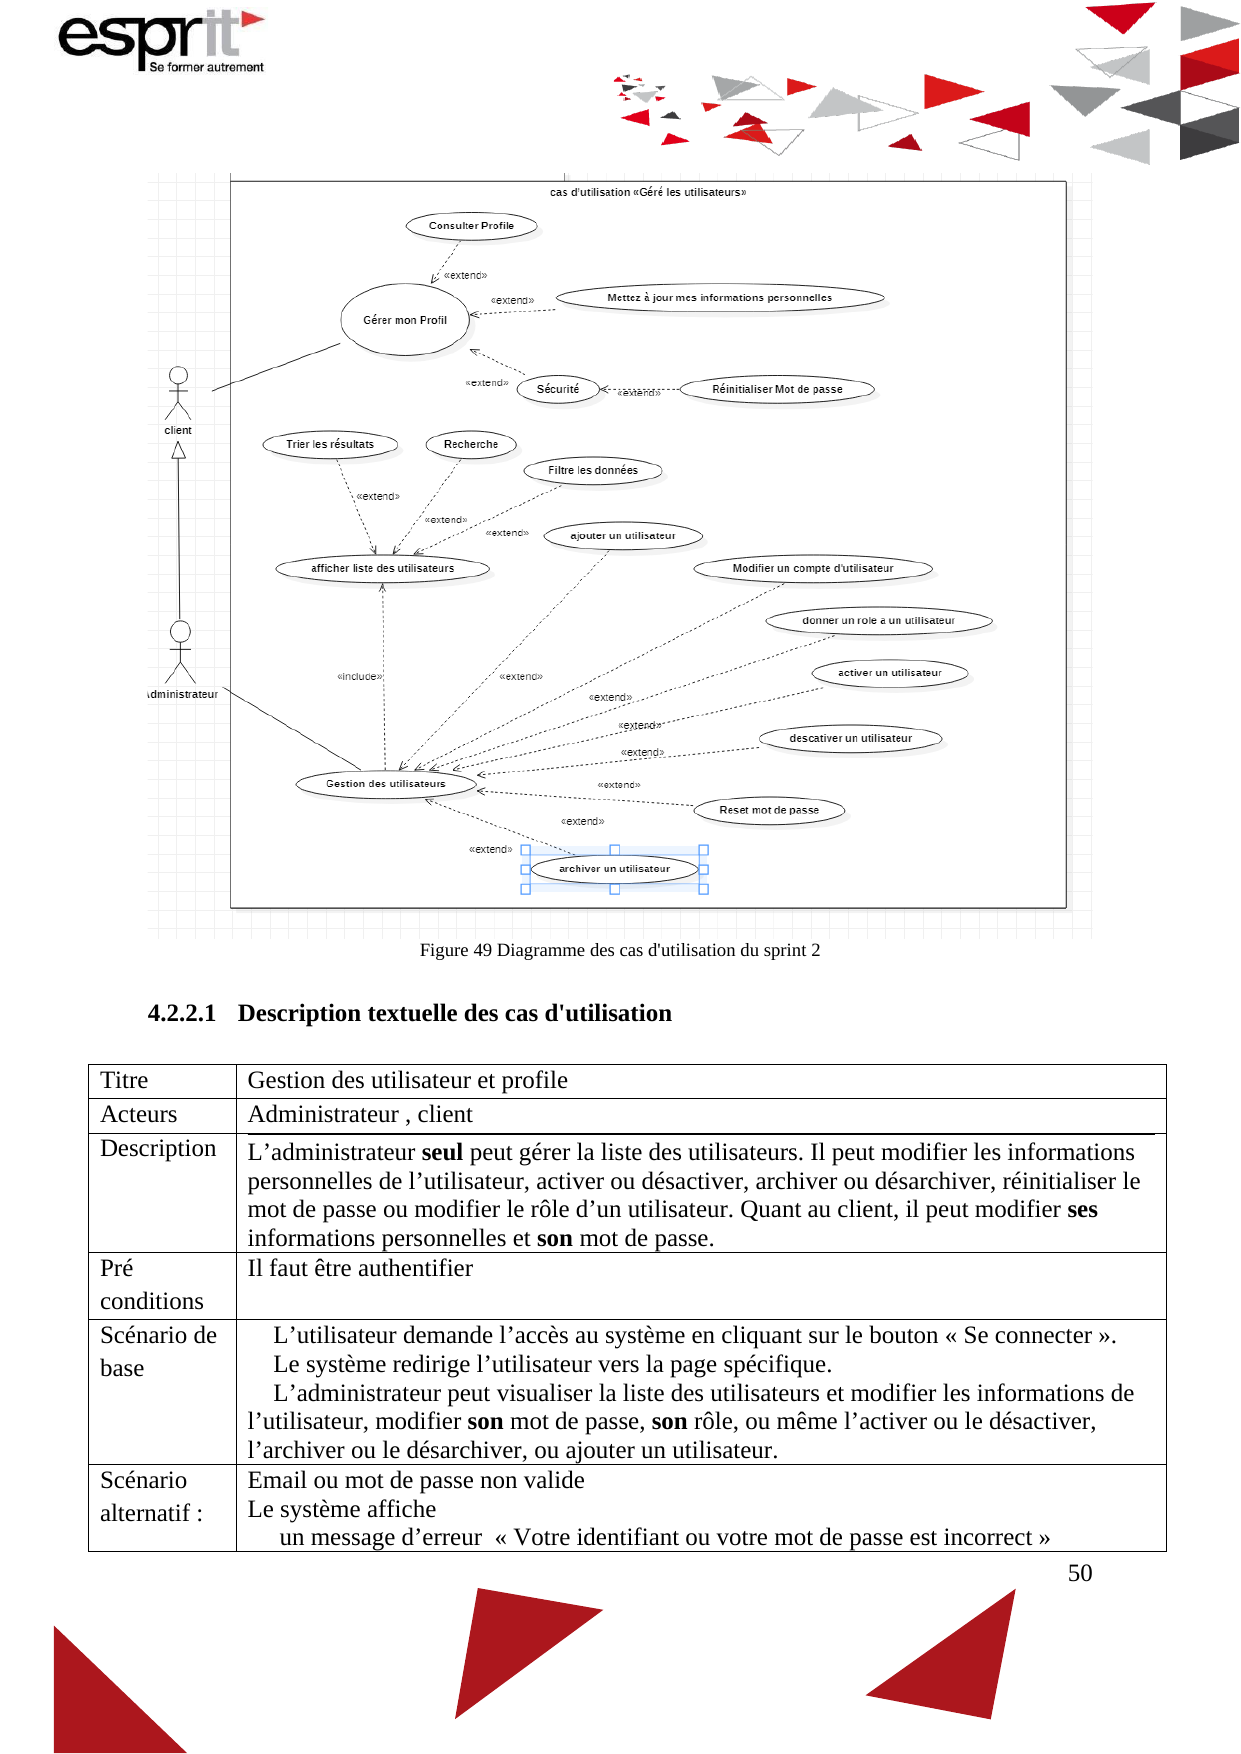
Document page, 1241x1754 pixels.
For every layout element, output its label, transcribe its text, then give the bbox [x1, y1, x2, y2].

table_cell Description [89, 1134, 236, 1252]
table_cell Acteurs [89, 1099, 236, 1132]
table_cell  L’utilisateur demande l’accès au système en cliquant sur le bouton « Se connecter ».  Le système redirige l’utilisateur vers la page spécifique.  L’administrateur peut visualiser la liste des utilisateurs et modifier les informations de l’utilisateur, modifier son mot de passe, son rôle, ou même l’activer ou le désactiver, l’archiver ou le désarchiver, ou ajouter un utilisateur. [237, 1320, 1166, 1464]
subtitle Description textuelle des cas d'utilisation [148, 998, 1093, 1027]
picture [147, 173, 1093, 939]
table_cell Il faut être authentifier [237, 1253, 1166, 1319]
picture [613, 0, 1241, 167]
table_header Titre [89, 1065, 236, 1098]
table_cell Administrateur , client [237, 1099, 1166, 1132]
picture [54, 7, 269, 75]
table_cell Scénario alternatif : [89, 1465, 236, 1551]
table_cell Email ou mot de passe non valide Le système affiche  un message d’erreur « Votre identifiant ou votre mot de passe est incorrect » [237, 1465, 1166, 1551]
text Figure 49 Diagramme des cas d'utilisation du sprint 2 [148, 939, 1093, 961]
table_cell Scénario de base [89, 1320, 236, 1464]
table_cell Pré conditions [89, 1253, 236, 1319]
table_cell L’administrateur seul peut gérer la liste des utilisateurs. Il peut modifier les informations personnelles de l’utilisateur, activer ou désactiver, archiver ou désarchiver, réinitialiser le mot de passe ou modifier le rôle d’un utilisateur. Quant au client, il peut modifier ses informations personnelles et son mot de passe. [237, 1134, 1166, 1252]
table_header Gestion des utilisateur et profile [237, 1065, 1166, 1098]
